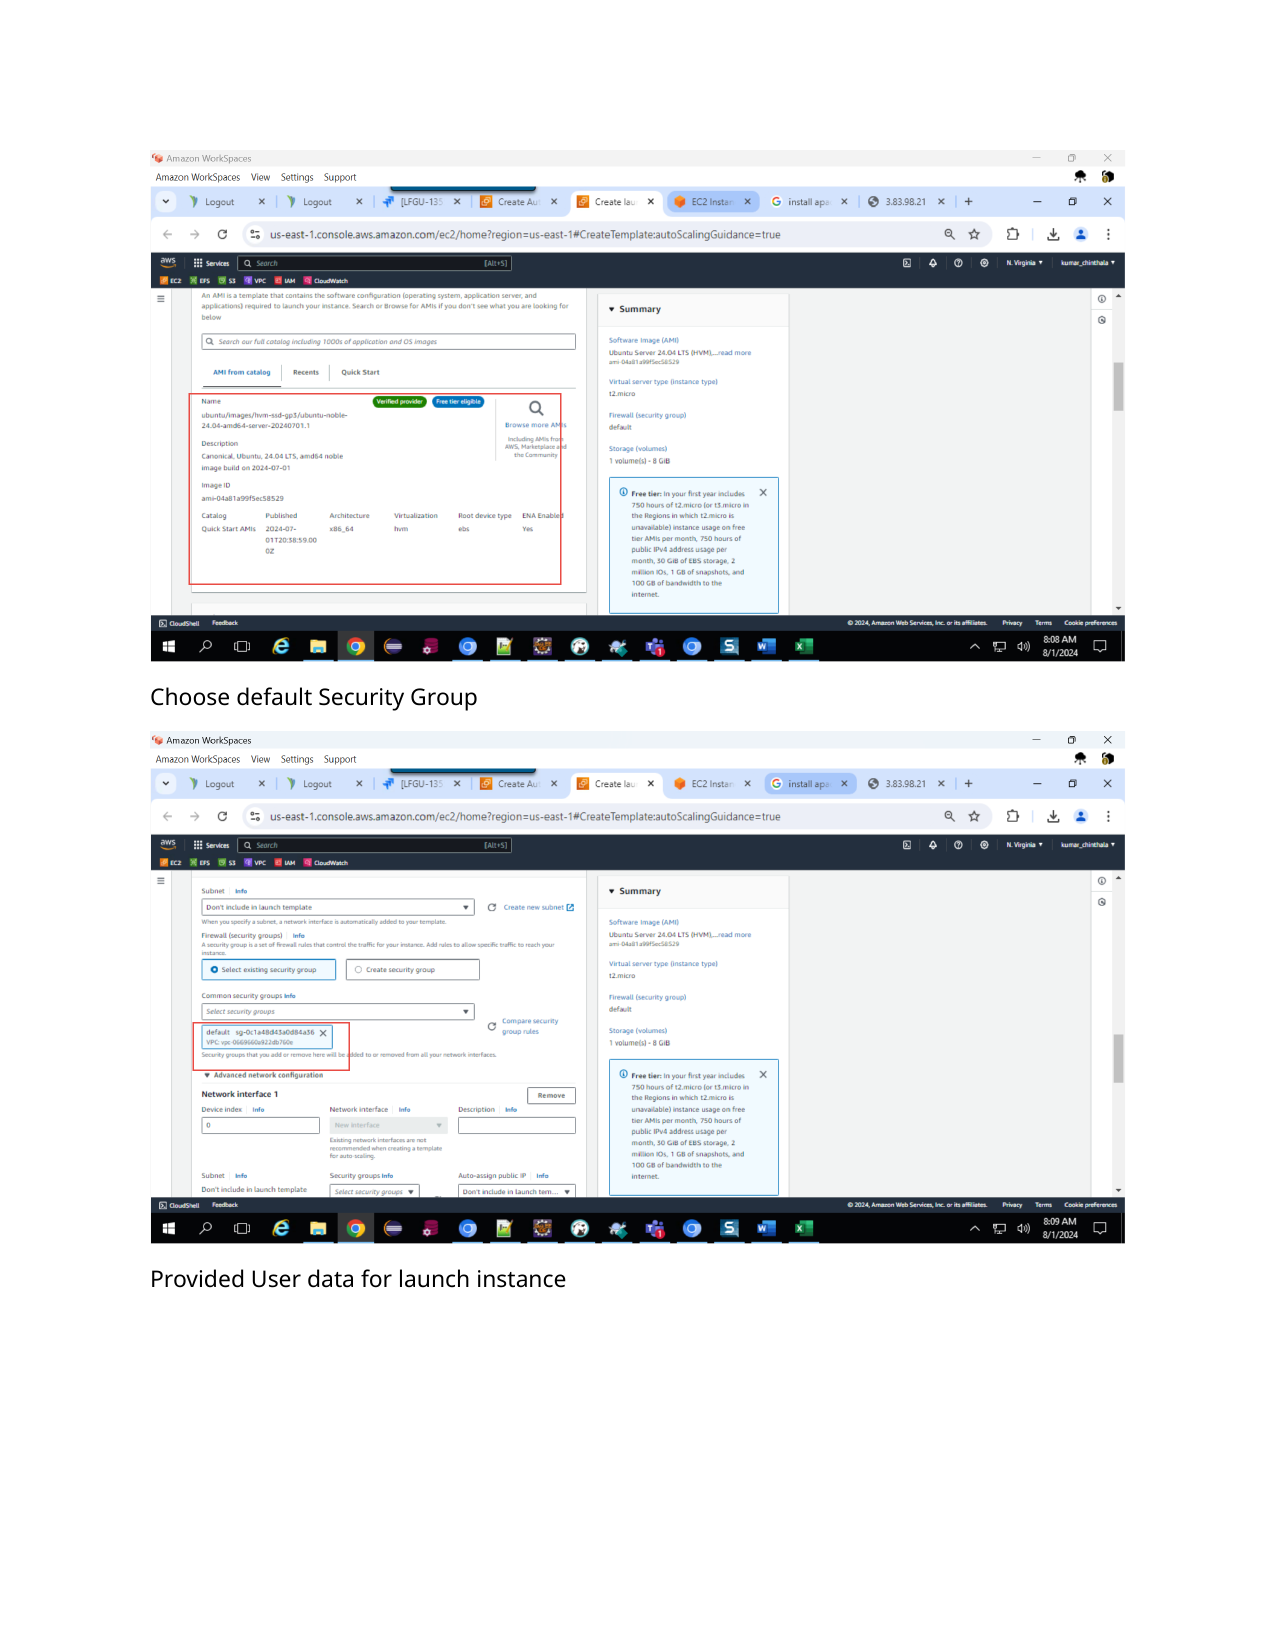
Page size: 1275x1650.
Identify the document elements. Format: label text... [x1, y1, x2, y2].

picture [150, 731, 1125, 1244]
picture [150, 150, 1125, 662]
text Provided User data for launch instance [150, 1262, 1125, 1294]
text Choose default Security Group [150, 681, 1125, 712]
